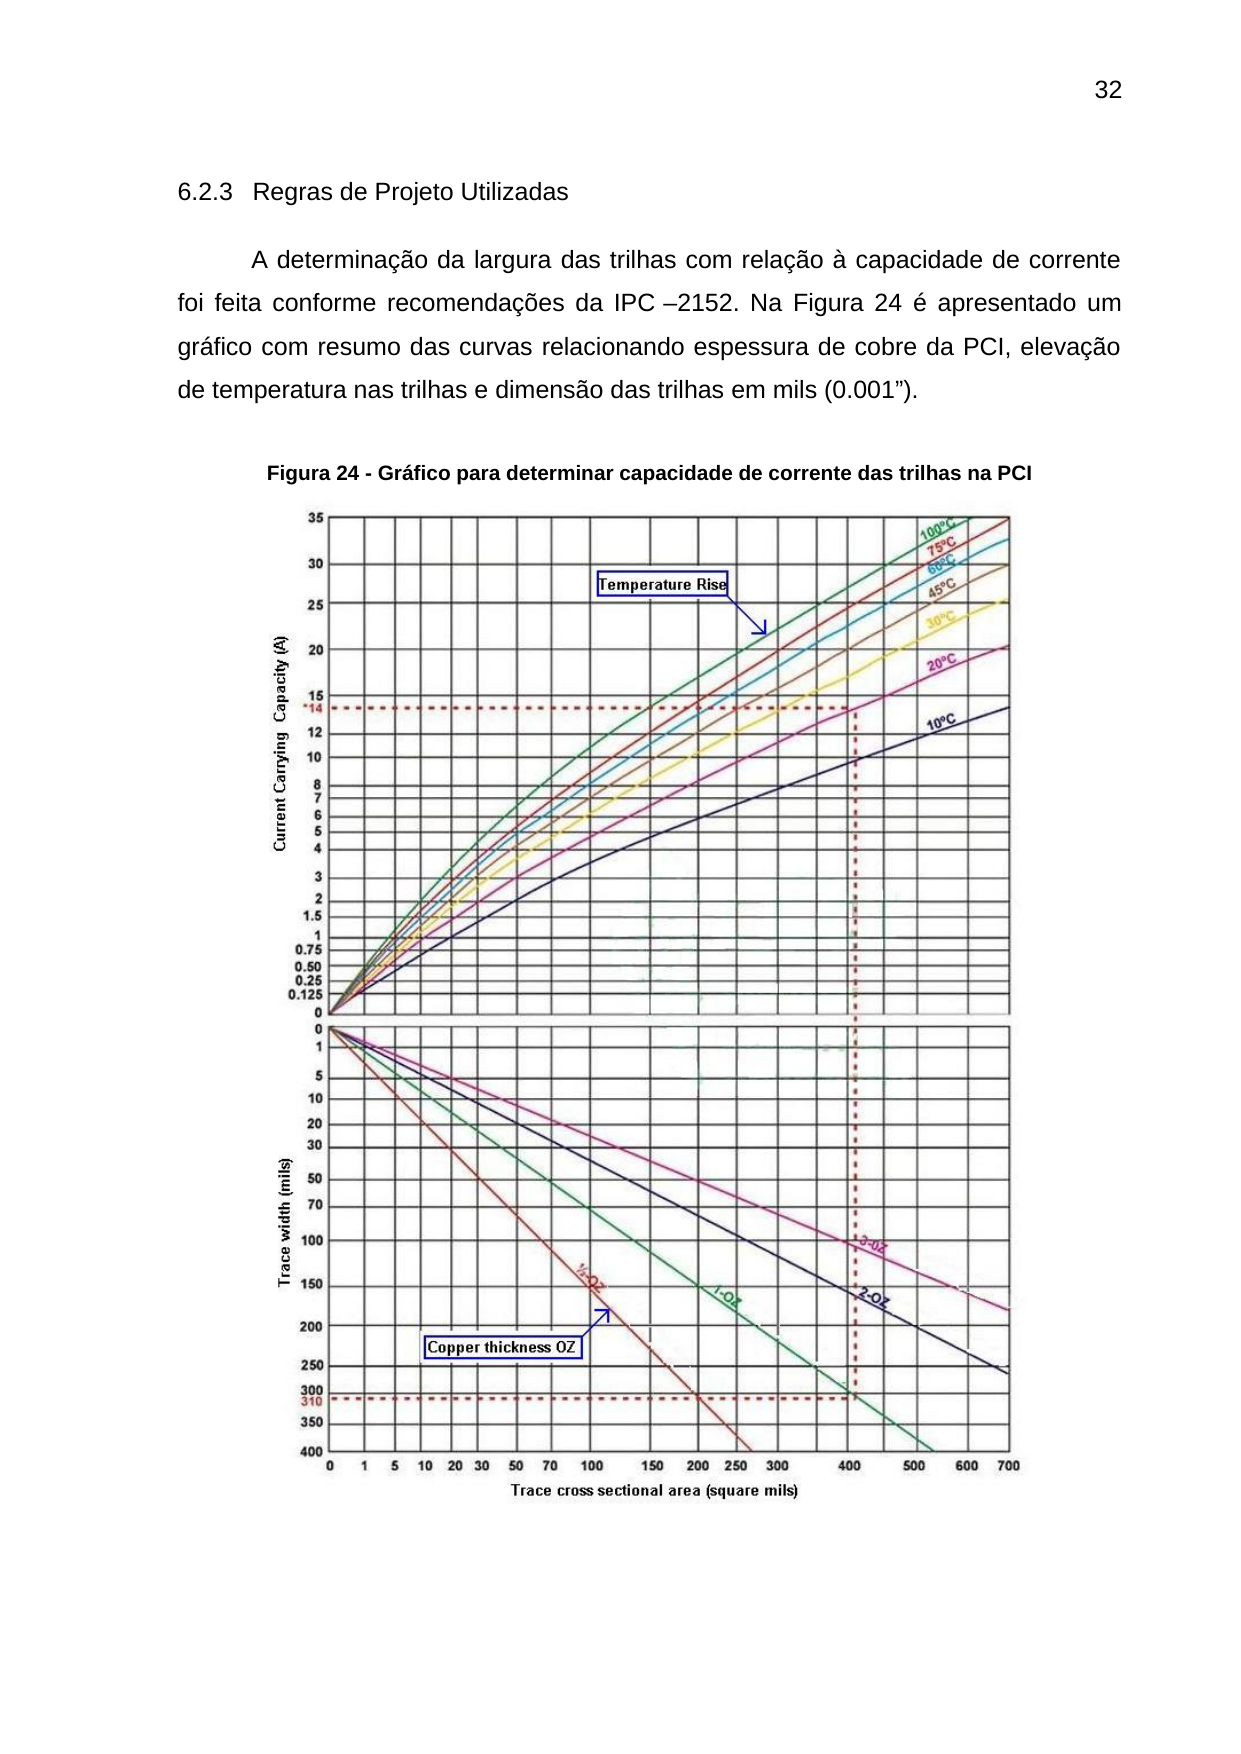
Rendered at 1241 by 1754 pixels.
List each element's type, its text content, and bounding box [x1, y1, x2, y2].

picture [260, 496, 1039, 1514]
text A determinação da largura das trilhas com relação à capacidade de corrente foi feita conforme recomendações da IPC –2152. Na Figura 24 é apresentado um gráfico com resumo das curvas relacionando espessura de cobre da PCI, elevação de temperatura nas trilhas e dimensão das trilhas em mils (0.001”). [177, 245, 1122, 403]
subtitle Regras de Projeto Utilizadas [177, 177, 1122, 206]
